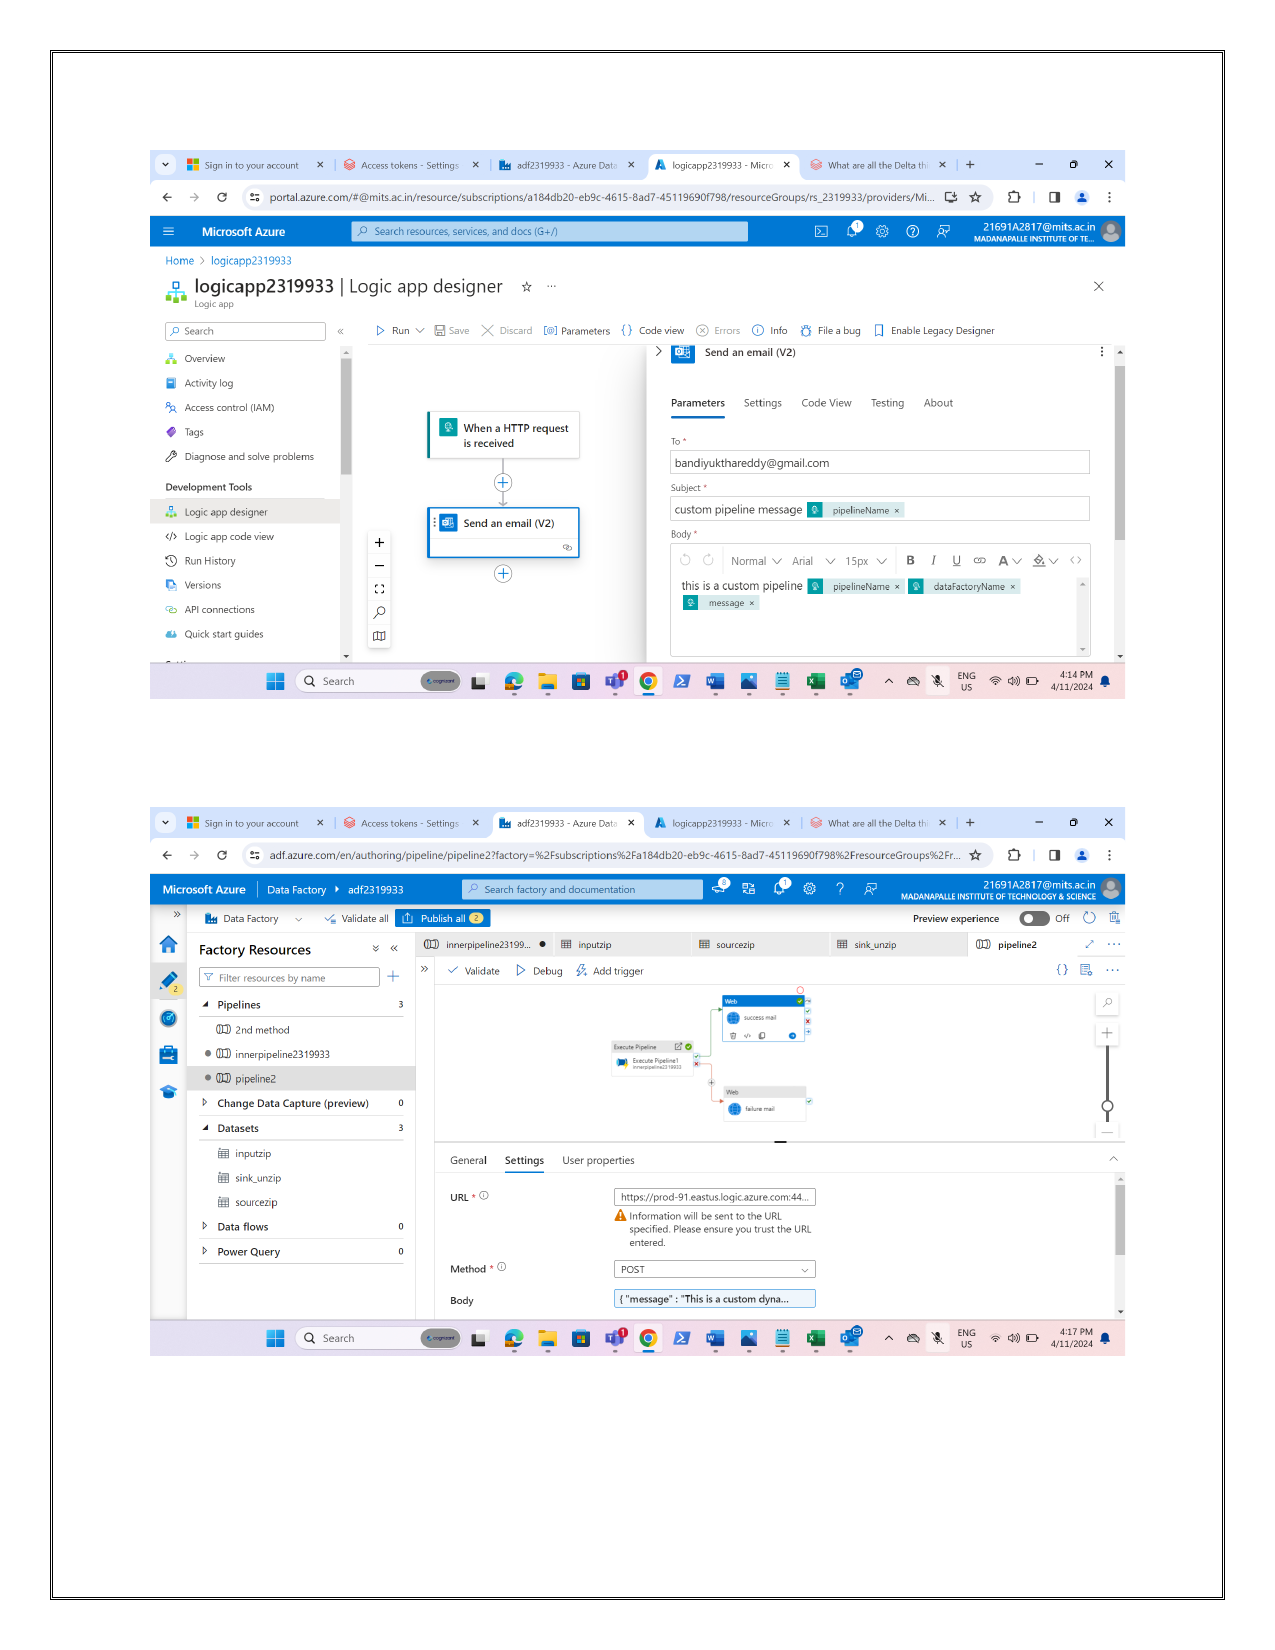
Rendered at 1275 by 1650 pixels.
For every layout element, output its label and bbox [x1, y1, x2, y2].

picture [150, 150, 1125, 699]
picture [150, 807, 1125, 1356]
